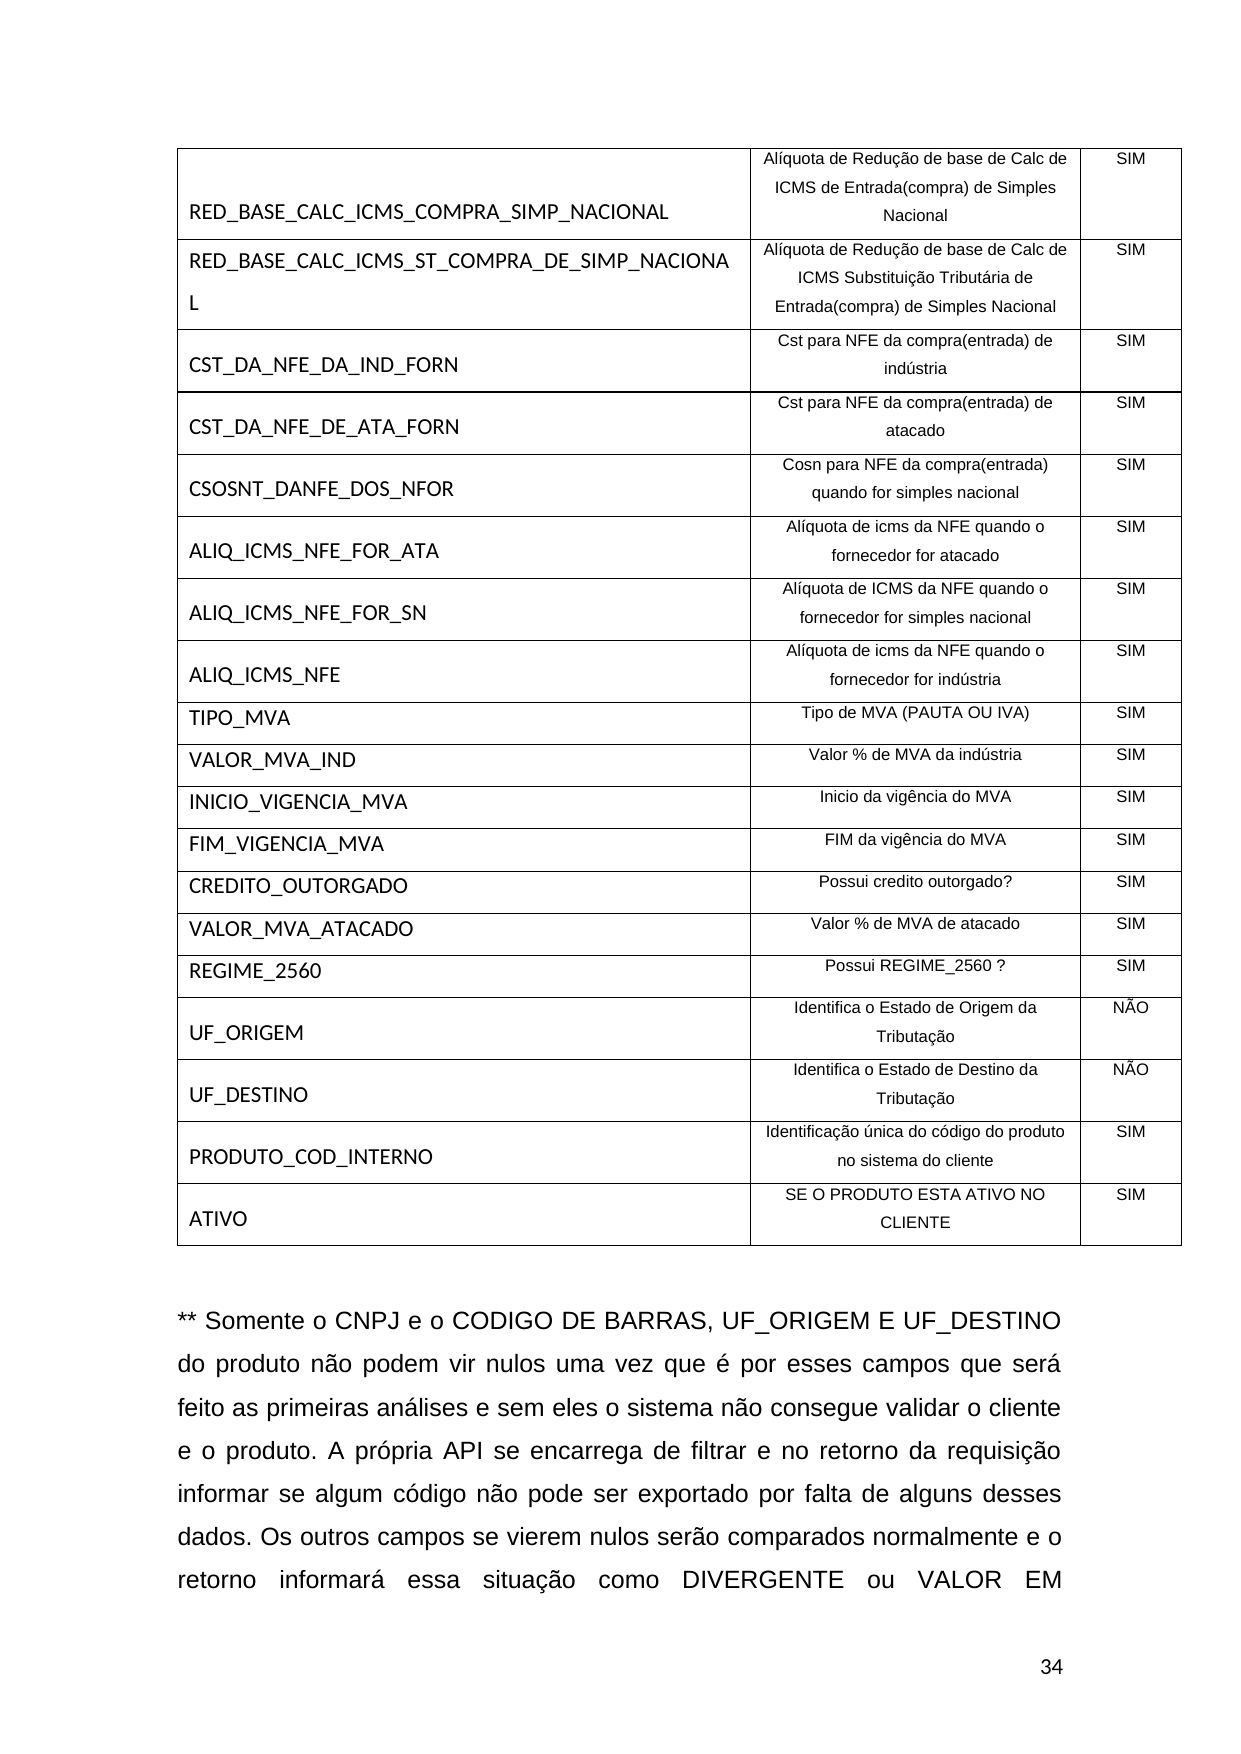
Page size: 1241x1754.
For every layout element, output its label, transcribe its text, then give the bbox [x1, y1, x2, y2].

table_cell SIM [1081, 641, 1181, 702]
table_cell UF_ORIGEM [178, 998, 750, 1059]
table_cell Identificação única do código do produto no sistema do cliente [751, 1122, 1080, 1183]
table_cell SIM [1081, 829, 1181, 871]
table_cell SIM [1081, 745, 1181, 786]
table_cell SIM [1081, 787, 1181, 828]
table_cell FIM da vigência do MVA [751, 829, 1080, 871]
table_cell FIM_VIGENCIA_MVA [178, 829, 750, 871]
table_cell UF_DESTINO [178, 1060, 750, 1121]
table_cell CST_DA_NFE_DA_IND_FORN [178, 330, 750, 391]
table_cell SIM [1081, 1184, 1181, 1245]
table_cell Valor % de MVA da indústria [751, 745, 1080, 786]
table_cell ALIQ_ICMS_NFE [178, 641, 750, 702]
table_cell NÃO [1081, 998, 1181, 1059]
table_cell Alíquota de icms da NFE quando o fornecedor for atacado [751, 517, 1080, 578]
table_cell ALIQ_ICMS_NFE_FOR_SN [178, 579, 750, 640]
table_cell RED_BASE_CALC_ICMS_COMPRA_SIMP_NACIONAL [178, 149, 750, 238]
table_cell Alíquota de Redução de base de Calc de ICMS de Entrada(compra) de Simples Nacional [751, 149, 1080, 238]
table_cell Valor % de MVA de atacado [751, 914, 1080, 955]
table_cell ATIVO [178, 1184, 750, 1245]
table_cell SIM [1081, 455, 1181, 516]
table_cell SIM [1081, 872, 1181, 913]
table_cell SIM [1081, 956, 1181, 997]
table_cell Cst para NFE da compra(entrada) de atacado [751, 393, 1080, 453]
table_cell SIM [1081, 330, 1181, 391]
table_cell CREDITO_OUTORGADO [178, 872, 750, 913]
table_cell Alíquota de icms da NFE quando o fornecedor for indústria [751, 641, 1080, 702]
table_cell Identifica o Estado de Origem da Tributação [751, 998, 1080, 1059]
table_cell SIM [1081, 703, 1181, 744]
table_cell SE O PRODUTO ESTA ATIVO NO CLIENTE [751, 1184, 1080, 1245]
table_cell Alíquota de ICMS da NFE quando o fornecedor for simples nacional [751, 579, 1080, 640]
table_cell Possui credito outorgado? [751, 872, 1080, 913]
table_cell Tipo de MVA (PAUTA OU IVA) [751, 703, 1080, 744]
table_cell SIM [1081, 1122, 1181, 1183]
table_cell NÃO [1081, 1060, 1181, 1121]
table_cell TIPO_MVA [178, 703, 750, 744]
table_cell SIM [1081, 240, 1181, 329]
table_cell VALOR_MVA_ATACADO [178, 914, 750, 955]
table_cell SIM [1081, 149, 1181, 238]
table_cell RED_BASE_CALC_ICMS_ST_COMPRA_DE_SIMP_NACIONAL [178, 240, 750, 329]
table_cell ALIQ_ICMS_NFE_FOR_ATA [178, 517, 750, 578]
table_cell SIM [1081, 579, 1181, 640]
table_cell Cst para NFE da compra(entrada) de indústria [751, 330, 1080, 391]
table_cell REGIME_2560 [178, 956, 750, 997]
table_cell PRODUTO_COD_INTERNO [178, 1122, 750, 1183]
table_cell Cosn para NFE da compra(entrada) quando for simples nacional [751, 455, 1080, 516]
table_cell Inicio da vigência do MVA [751, 787, 1080, 828]
table_cell Alíquota de Redução de base de Calc de ICMS Substituição Tributária de Entrada(compra) de Simples Nacional [751, 240, 1080, 329]
table_cell CSOSNT_DANFE_DOS_NFOR [178, 455, 750, 516]
table_cell Identifica o Estado de Destino da Tributação [751, 1060, 1080, 1121]
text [177, 1306, 1063, 1594]
table_cell VALOR_MVA_IND [178, 745, 750, 786]
table_cell SIM [1081, 393, 1181, 453]
table_cell SIM [1081, 517, 1181, 578]
table_cell CST_DA_NFE_DE_ATA_FORN [178, 393, 750, 453]
table_cell INICIO_VIGENCIA_MVA [178, 787, 750, 828]
table_cell Possui REGIME_2560 ? [751, 956, 1080, 997]
table_cell SIM [1081, 914, 1181, 955]
